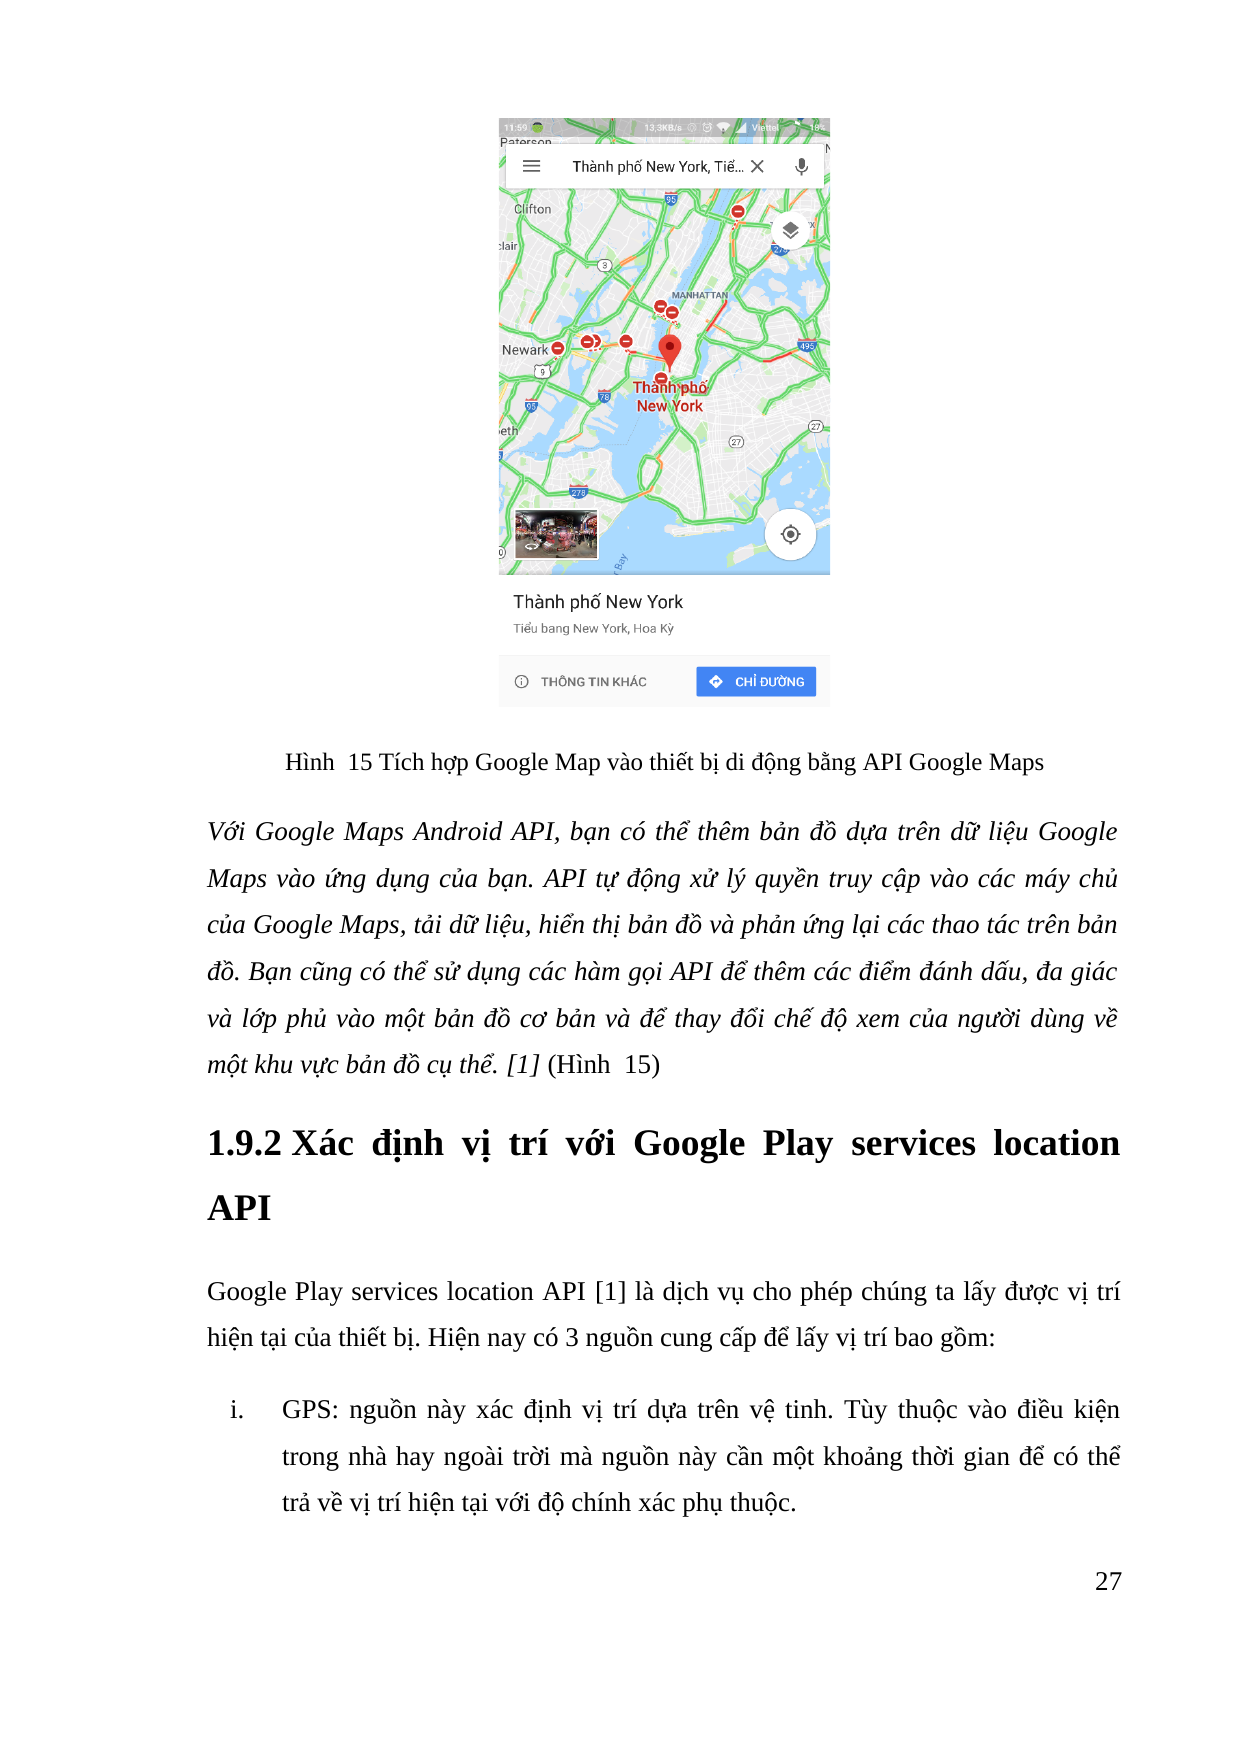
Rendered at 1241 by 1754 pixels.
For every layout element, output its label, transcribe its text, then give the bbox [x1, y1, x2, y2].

text Google Play services location API [1] là dịch vụ cho phép chúng ta lấy được vị trí hiện tại của thiết bị. Hiện nay có 3 nguồn cung cấp để lấy vị trí bao gồm: [207, 1275, 1122, 1352]
list GPS: nguồn này xác định vị trí dựa trên vệ tinh. Tùy thuộc vào điều kiện trong nhà hay ngoài trời mà nguồn này cần một khoảng thời gian để có thể trả về vị trí hiện tại với độ chính xác phụ thuộc. [244, 1393, 1122, 1517]
picture [498, 118, 830, 707]
text Với Google Maps Android API, bạn có thể thêm bản đồ dựa trên dữ liệu Google Maps vào ứng dụng của bạn. API tự động xử lý quyền truy cập vào các máy chủ của Google Maps, tải dữ liệu, hiển thị bản đồ và phản ứng lại các thao tác trên bản đồ. Bạn cũng có thể sử dụng các hàm gọi API để thêm các điểm đánh dấu, đa giác và lớp phủ vào một bản đồ cơ bản và để thay đổi chế độ xem của người dùng về một khu vực bản đồ cụ thể. [1] (Hình 15) [207, 815, 1122, 1080]
subtitle Xác định vị trí với Google Play services location API [207, 1120, 1122, 1228]
text Hình 15 Tích hợp Google Map vào thiết bị di động bằng API Google Maps [207, 747, 1122, 776]
